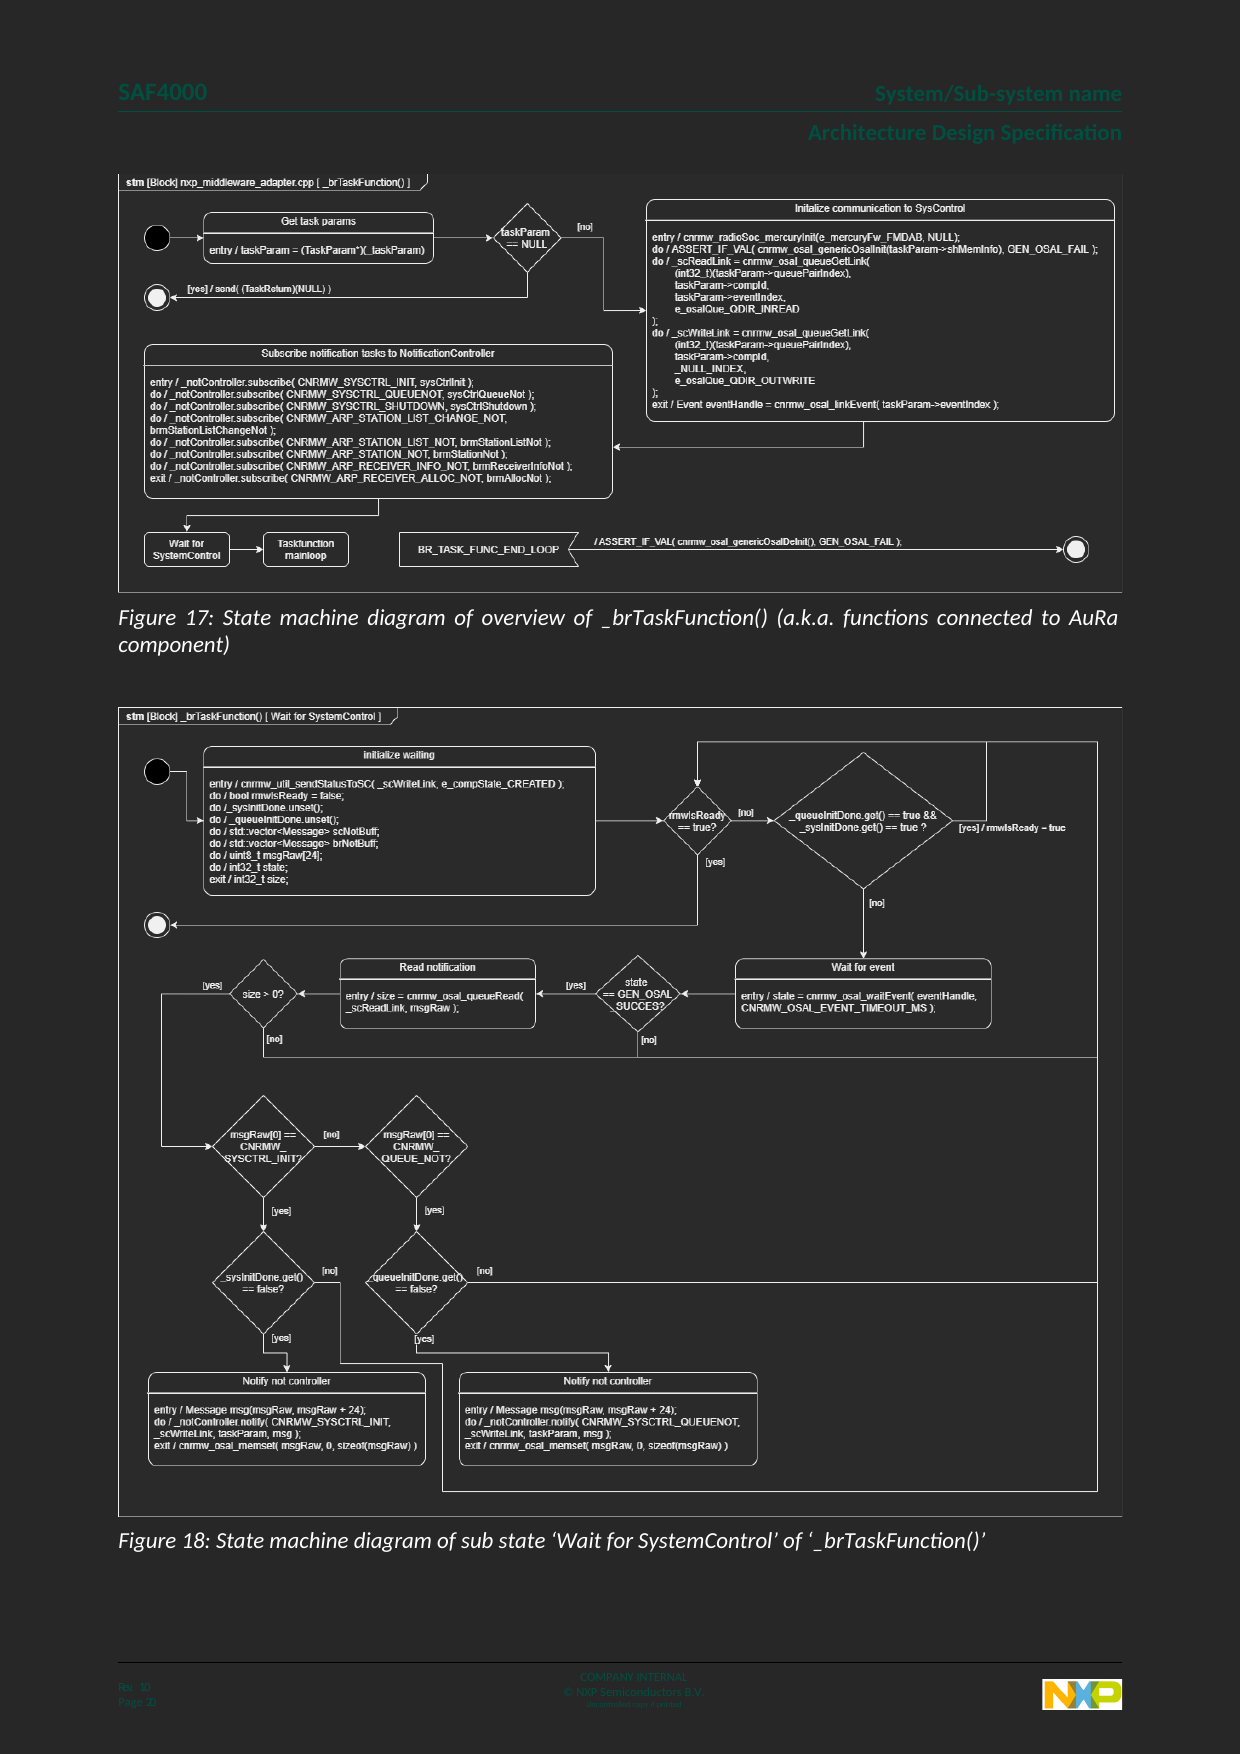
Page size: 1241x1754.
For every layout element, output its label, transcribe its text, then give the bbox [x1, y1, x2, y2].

text Figure 18: State machine diagram of sub state ‘Wait for SystemControl’ of ‘_brTaskFunction()’ [118, 1527, 1122, 1555]
picture [1042, 1679, 1123, 1710]
picture [118, 707, 1123, 1517]
text Figure 17: State machine diagram of overview of _brTaskFunction() (a.k.a. functions connected to AuRa component) [118, 603, 1122, 659]
picture [118, 174, 1123, 593]
